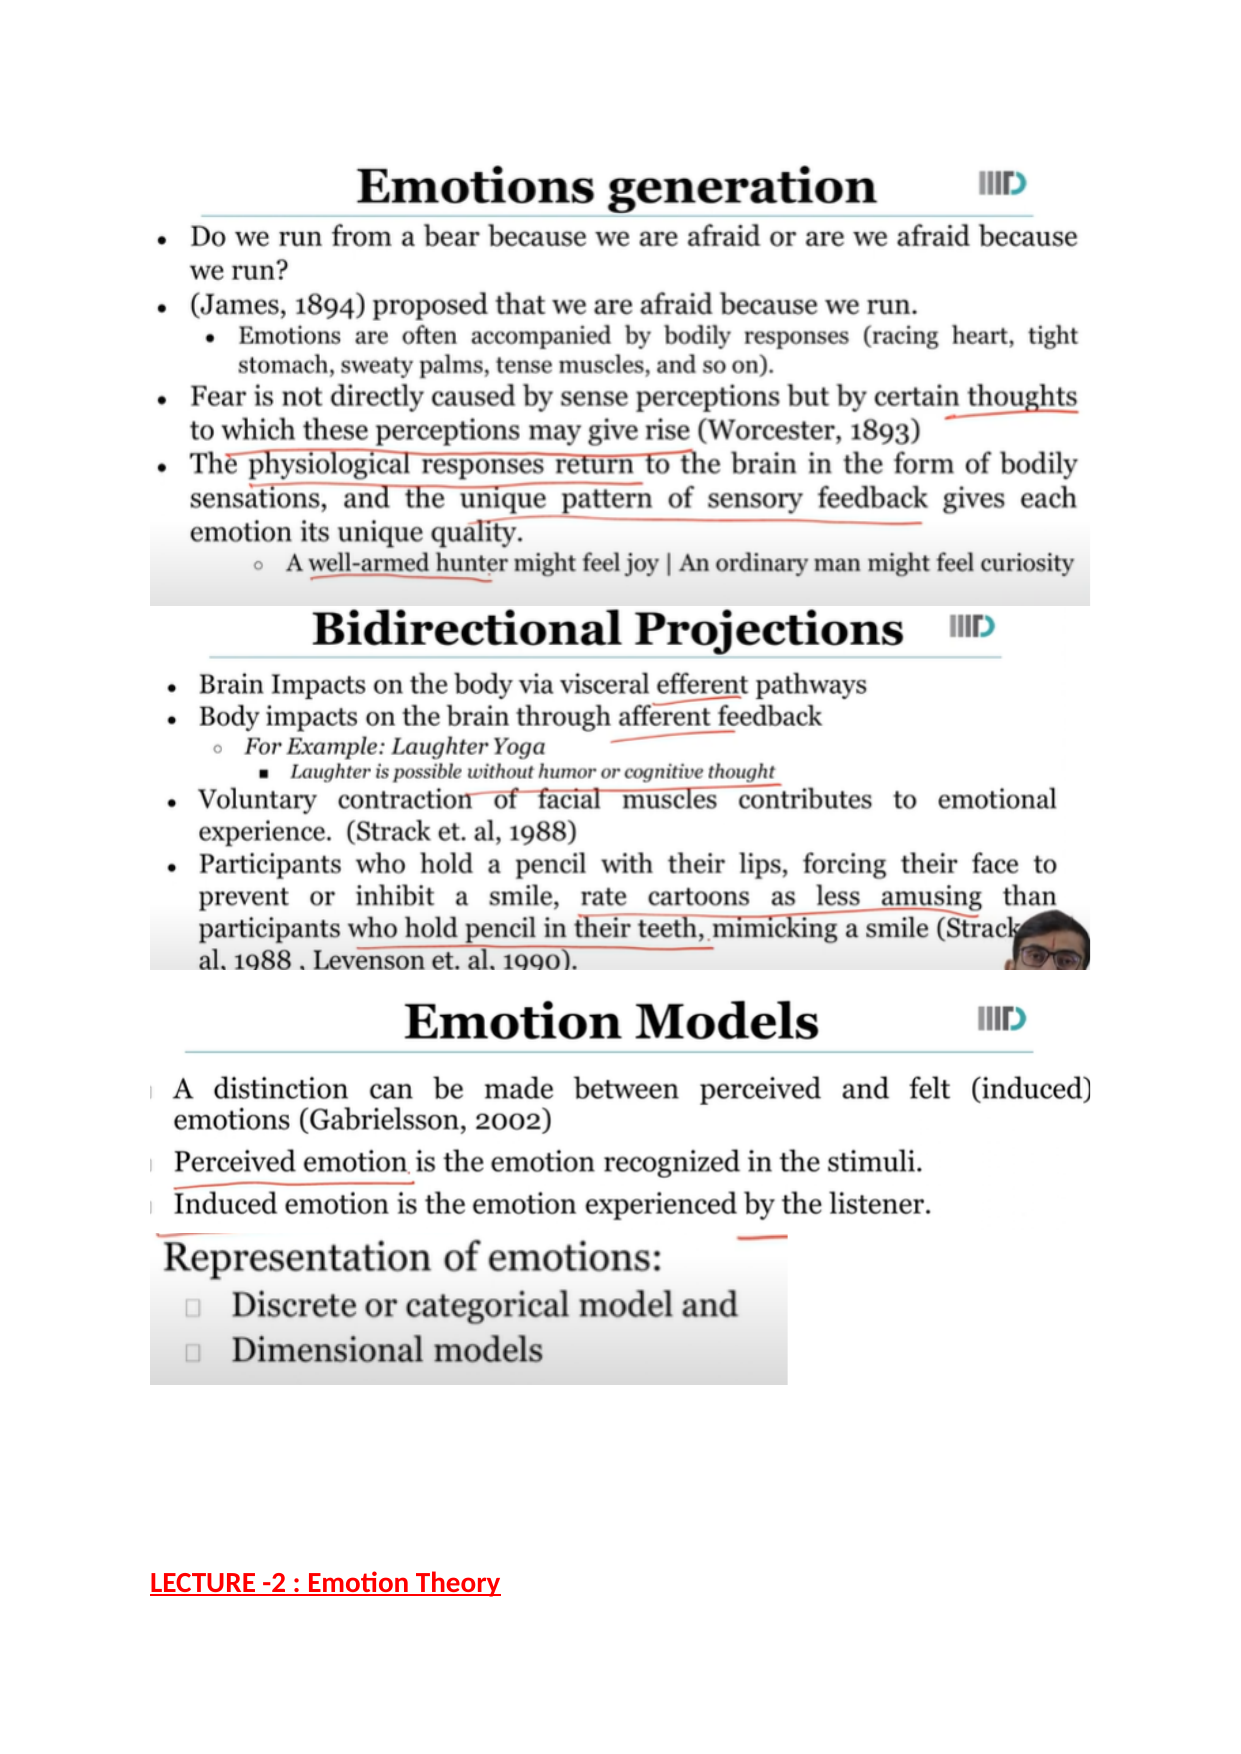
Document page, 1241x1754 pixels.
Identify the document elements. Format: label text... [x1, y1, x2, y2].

picture [150, 1233, 788, 1385]
text LECTURE -2 : Emotion Theory [150, 1564, 1090, 1599]
picture [150, 150, 1091, 606]
picture [150, 988, 1091, 1232]
picture [150, 607, 1091, 970]
